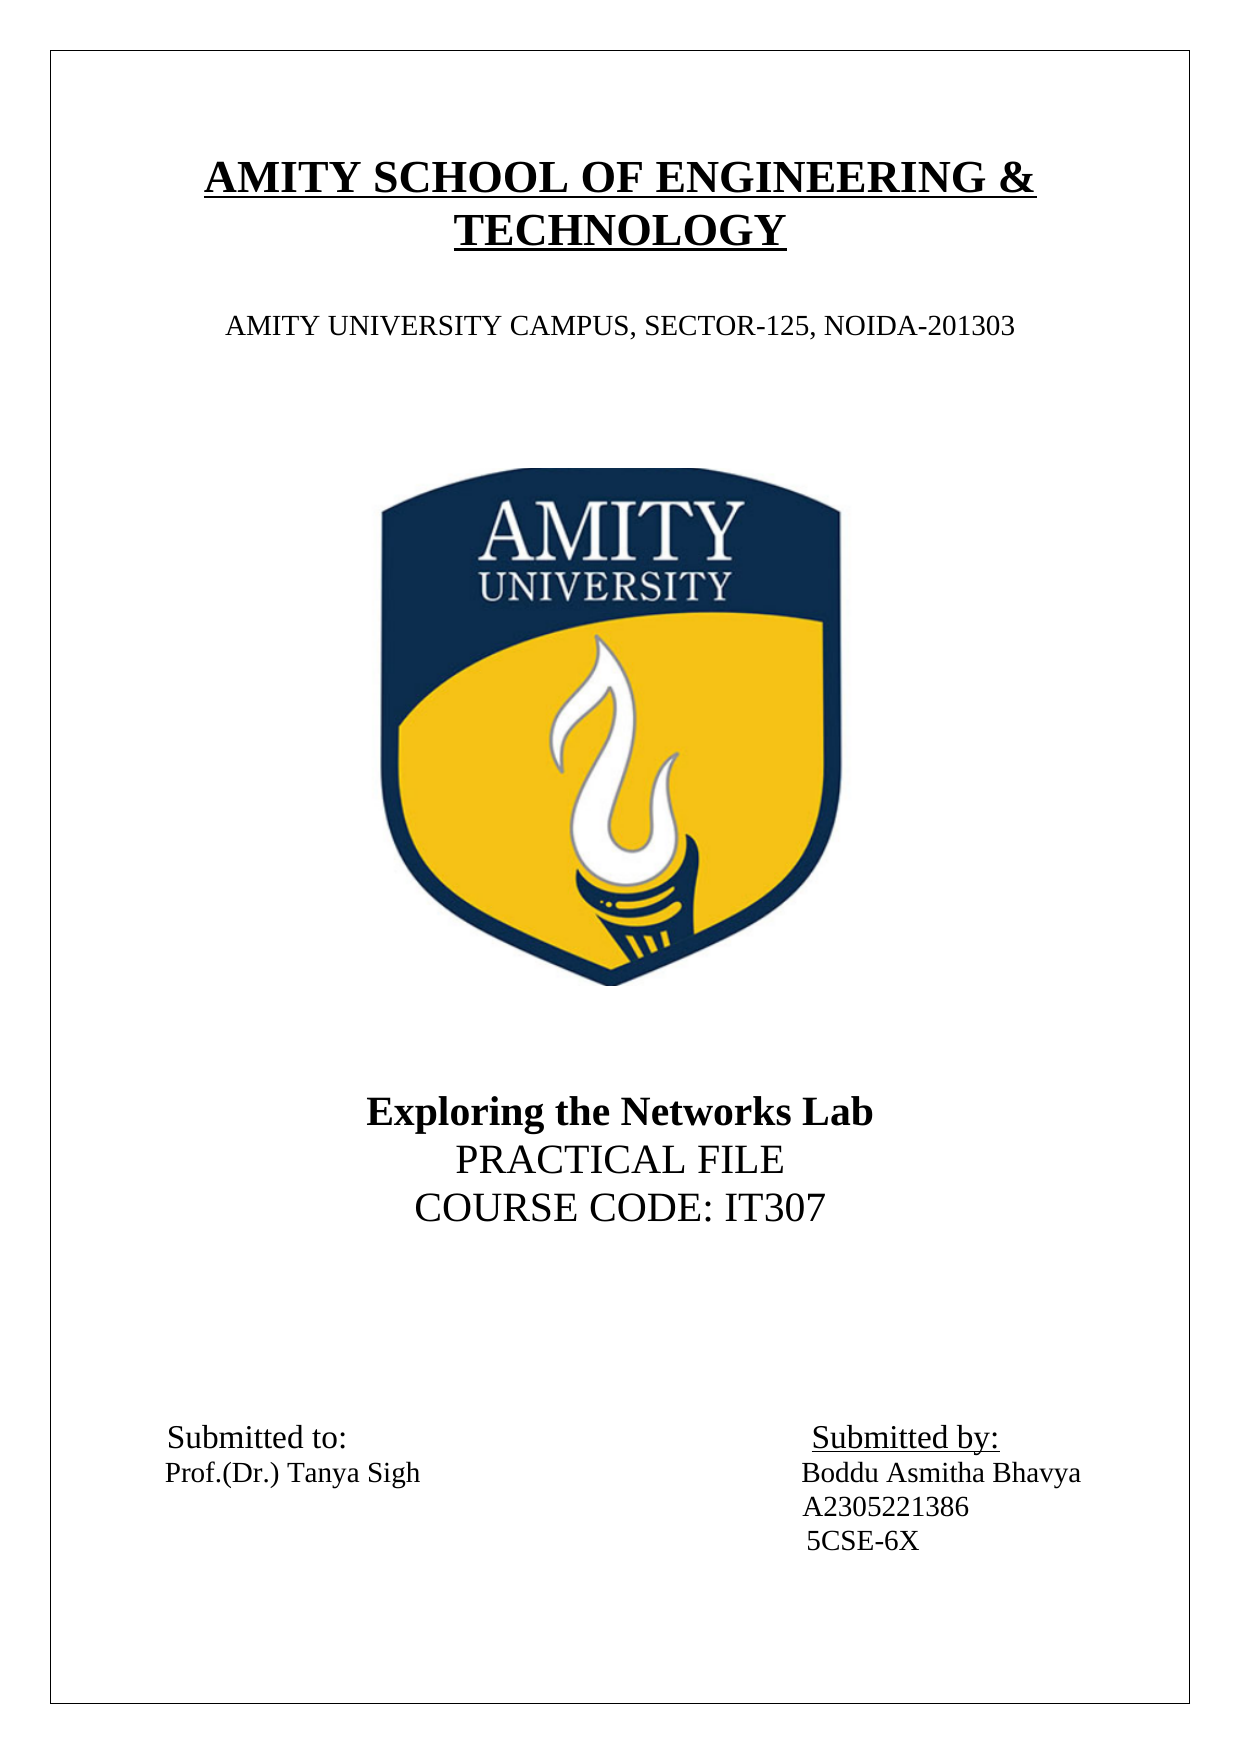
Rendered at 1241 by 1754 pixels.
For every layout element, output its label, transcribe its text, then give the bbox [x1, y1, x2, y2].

text 5CSE-6X [150, 1523, 1090, 1556]
text Submitted to: Submitted by: [150, 1417, 1090, 1456]
text A2305221386 [150, 1489, 1090, 1523]
text PRACTICAL FILE [150, 1134, 1090, 1182]
text AMITY SCHOOL OF ENGINEERING & TECHNOLOGY [150, 150, 1090, 255]
text Prof.(Dr.) Tanya Sigh Boddu Asmitha Bhavya [150, 1456, 1090, 1489]
text COURSE CODE: IT307 [150, 1182, 1090, 1230]
text Exploring the Networks Lab [150, 1087, 1090, 1134]
text AMITY UNIVERSITY CAMPUS, SECTOR-125, NOIDA-201303 [150, 308, 1090, 342]
